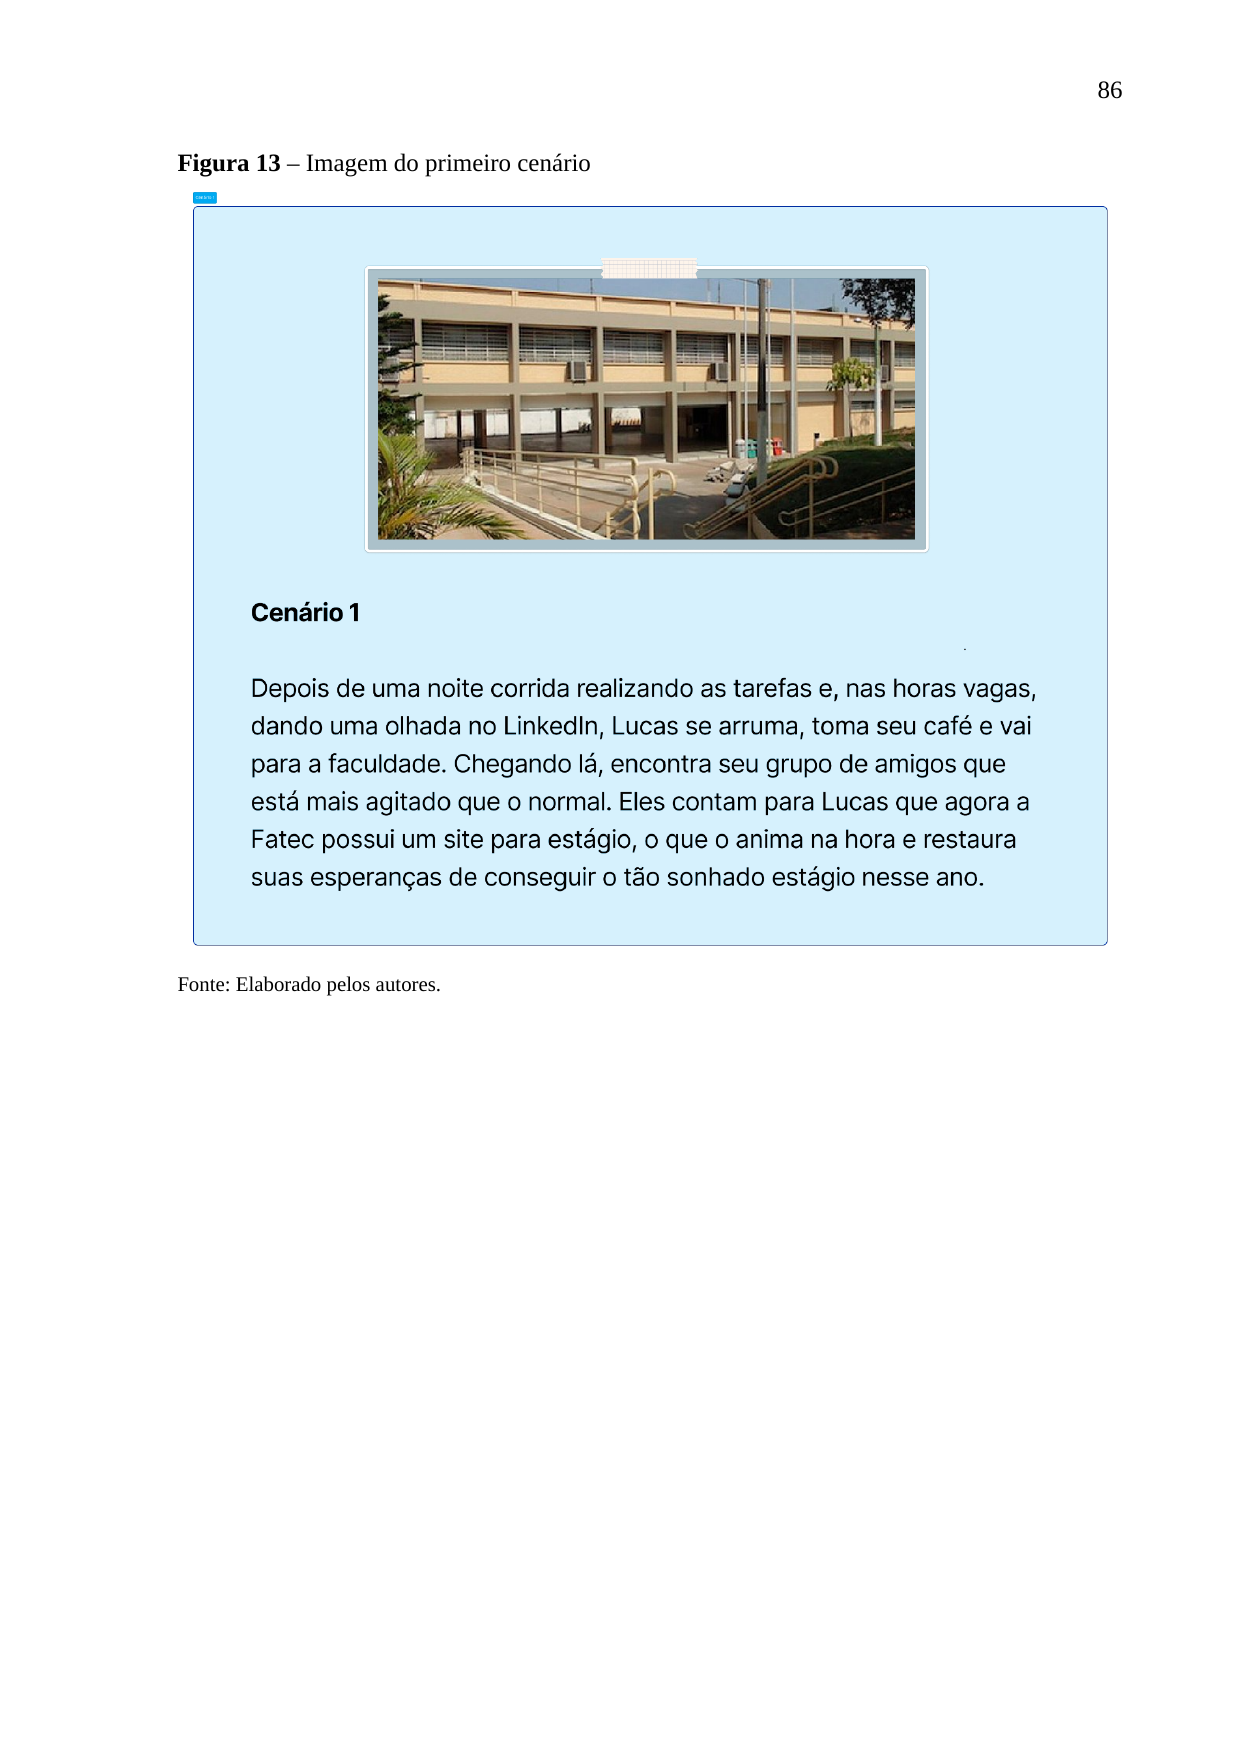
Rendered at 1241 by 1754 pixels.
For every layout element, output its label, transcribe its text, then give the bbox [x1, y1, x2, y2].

picture [177, 190, 1123, 961]
text Figura 13 – Imagem do primeiro cenário [177, 148, 1122, 176]
text Fonte: Elaborado pelos autores. [177, 961, 1122, 996]
